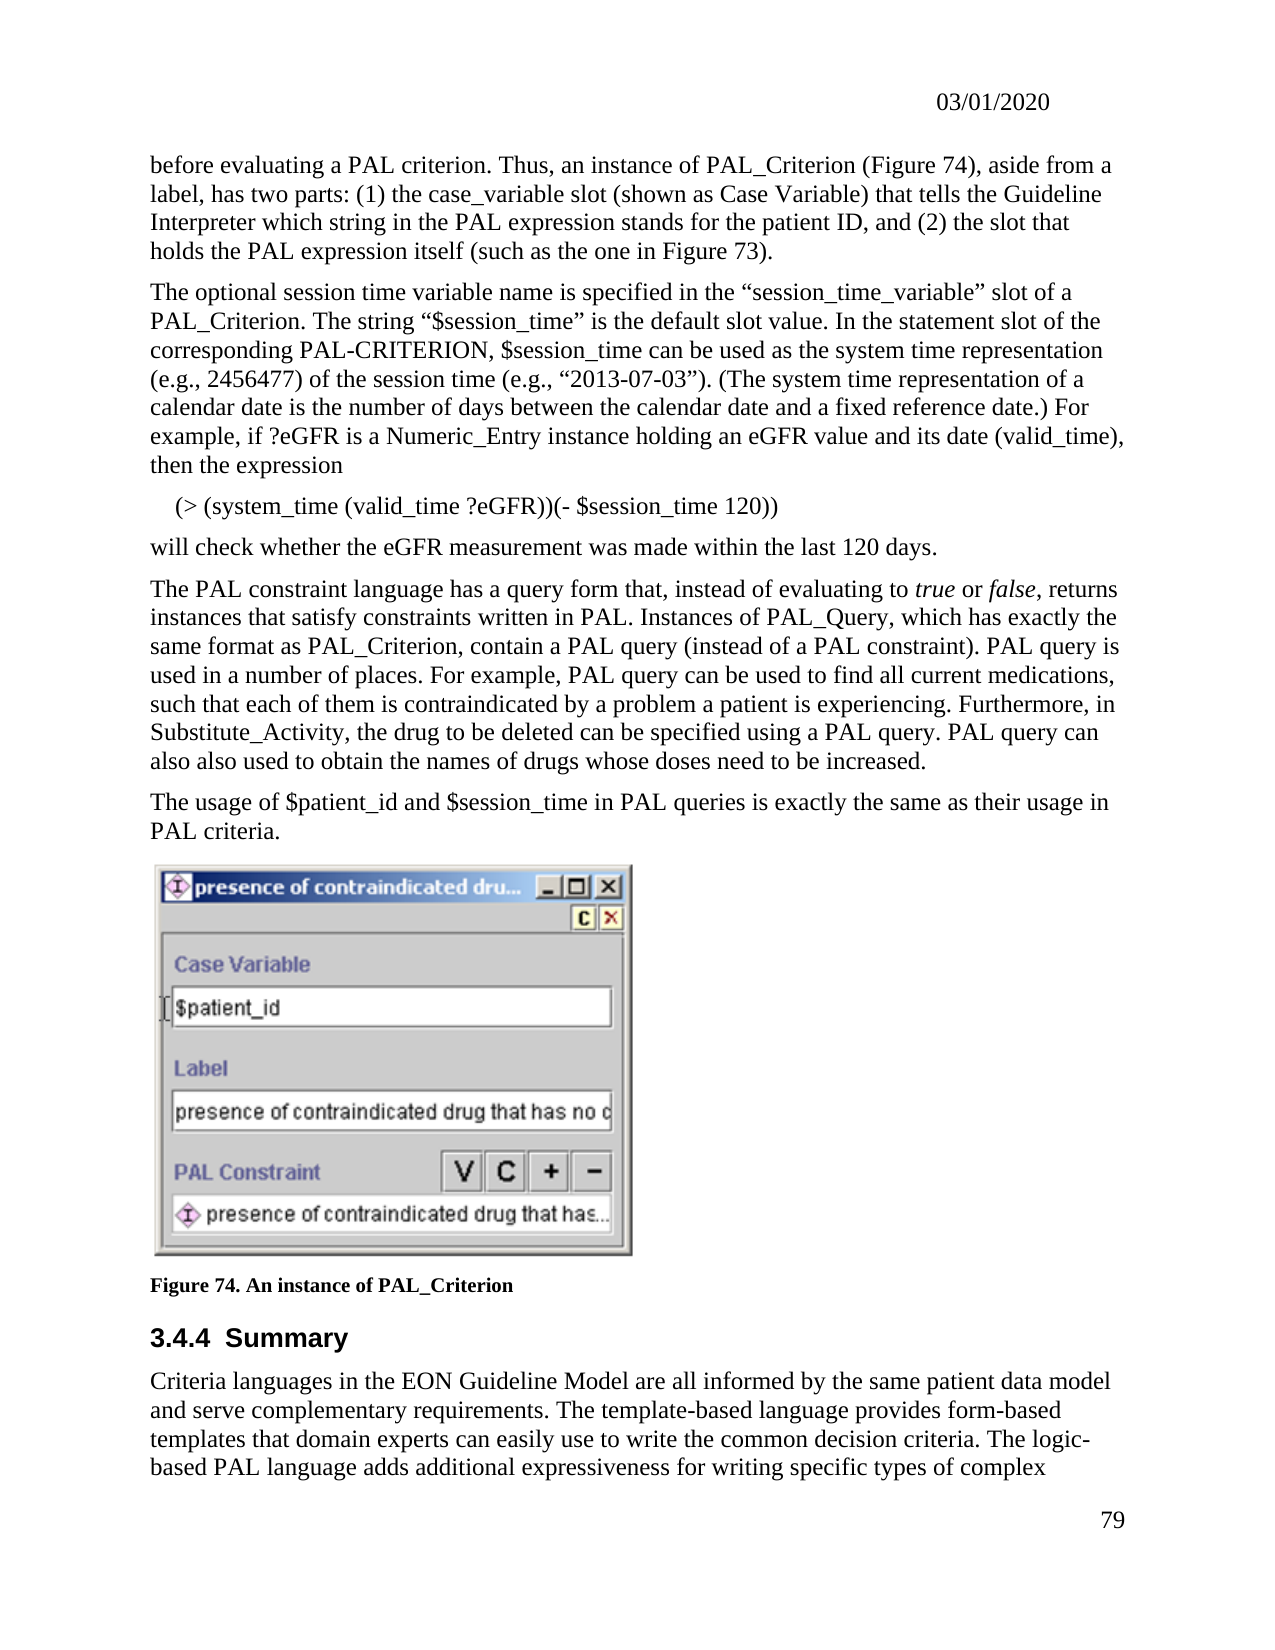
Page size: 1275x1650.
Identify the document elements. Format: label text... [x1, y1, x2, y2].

text The optional session time variable name is specified in the “session_time_variable” slot of a PAL_Criterion. The string “$session_time” is the default slot value. In the statement slot of the corresponding PAL-CRITERION, $session_time can be used as the system time representation (e.g., 2456477) of the session time (e.g., “2013-07-03”). (The system time representation of a calendar date is the number of days between the calendar date and a fixed reference date.) For example, if ?eGFR is a Numeric_Entry instance holding an eGFR value and its date (valid_time), then the expression [150, 277, 1125, 479]
subtitle ​Summary [150, 1322, 1125, 1354]
text The PAL constraint language has a query form that, instead of evaluating to true or false, returns instances that satisfy constraints written in PAL. Instances of PAL_Query, which has exactly the same format as PAL_Criterion, contain a PAL query (instead of a PAL constraint). PAL query is used in a number of places. For example, PAL query can be used to find all current medications, such that each of them is contraindicated by a problem a patient is experiencing. Furthermore, in Substitute_Activity, the drug to be deleted can be specified using a PAL query. PAL query can also also used to obtain the names of drugs whose doses need to be increased. [150, 574, 1125, 775]
text will check whether the eGFR measurement was made within the last 120 days. [150, 532, 1125, 561]
picture [150, 857, 636, 1261]
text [150, 150, 1125, 265]
text The usage of $patient_id and $session_time in PAL queries is exactly the same as their usage in PAL criteria. [150, 787, 1125, 845]
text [150, 1366, 1125, 1481]
text (> (system_time (valid_time ?eGFR))(- $session_time 120)) [150, 491, 1125, 520]
text Figure 74. An instance of PAL_Criterion [150, 1273, 1125, 1297]
